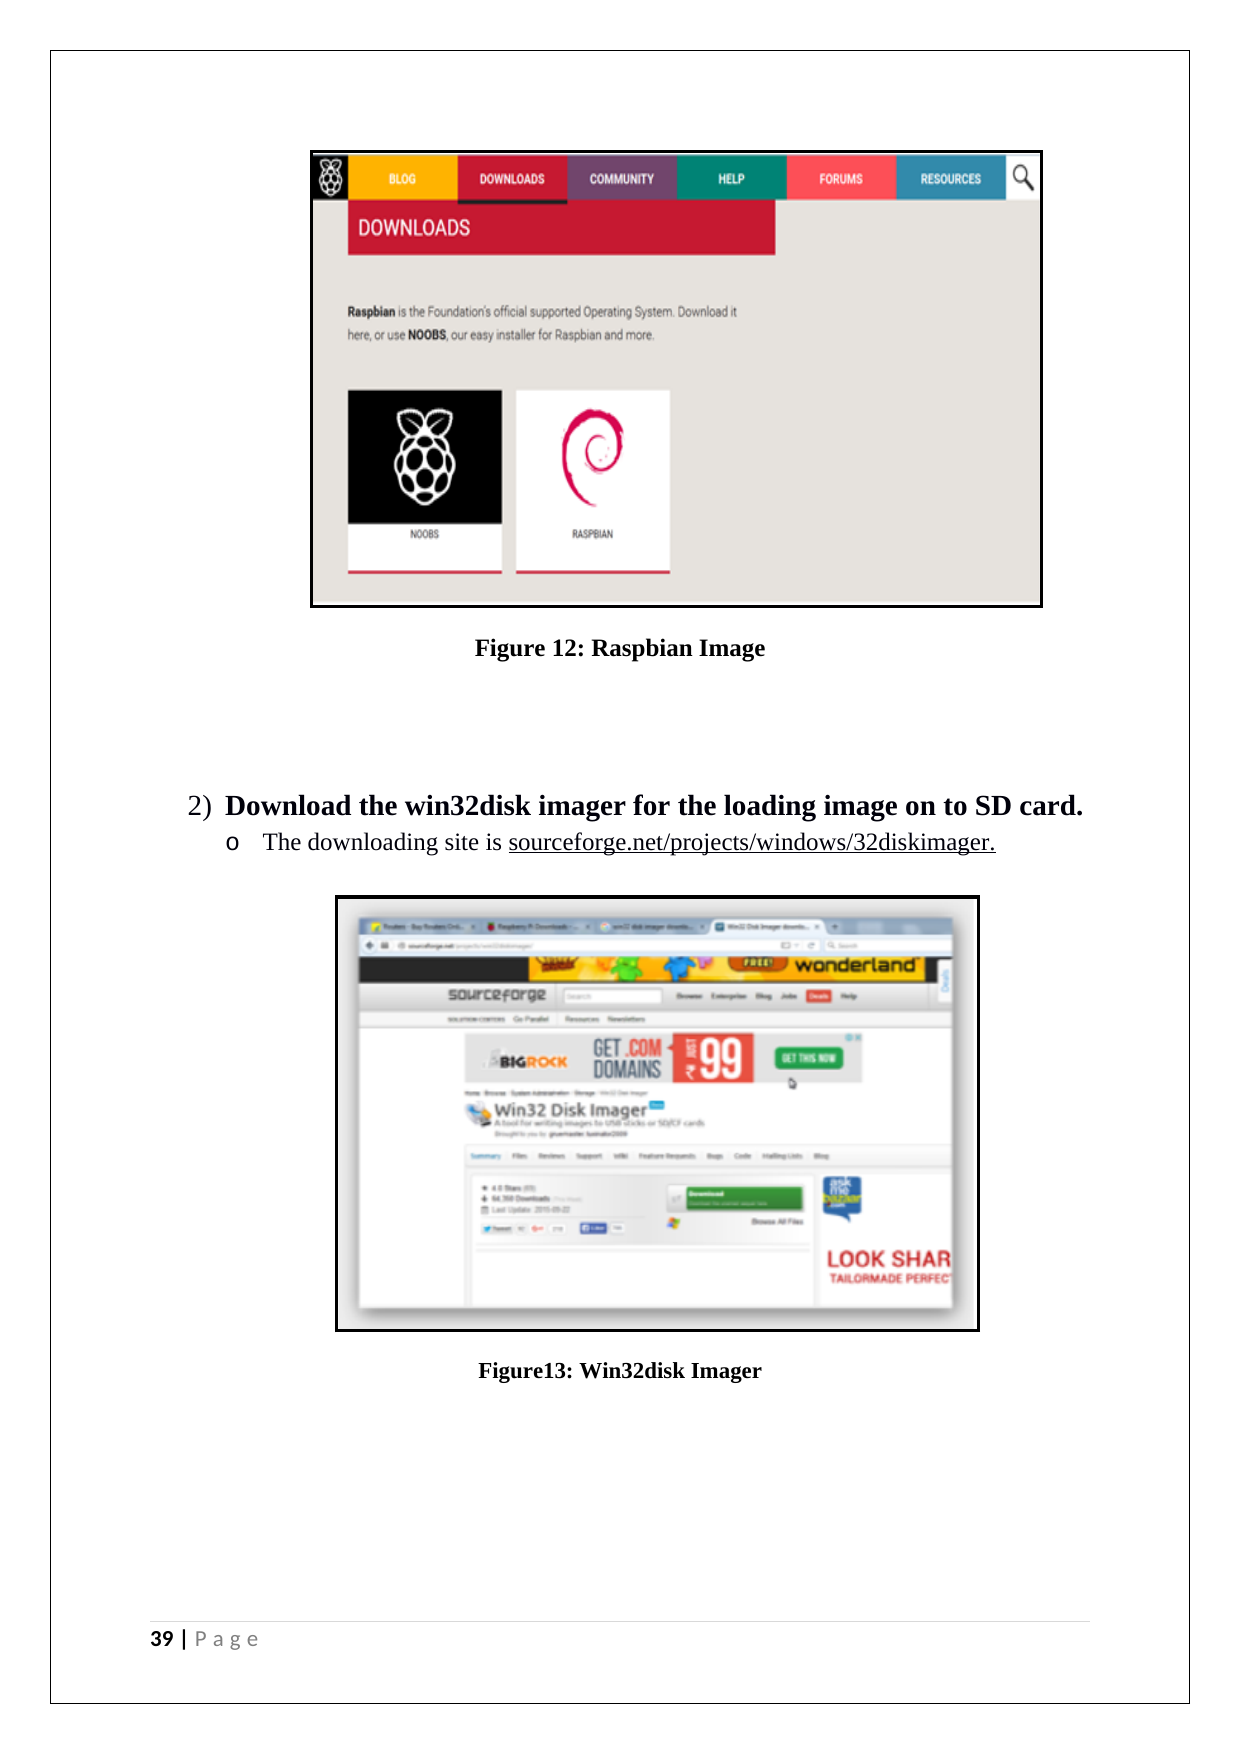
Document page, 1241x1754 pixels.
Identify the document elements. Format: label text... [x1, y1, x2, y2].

list Download the win32disk imager for the loading image on to SD card. [187, 788, 1090, 822]
list The downloading site is sourceforge.net/projects/windows/32diskimager. [225, 827, 1090, 858]
picture [313, 153, 1040, 605]
picture [338, 899, 977, 1329]
text Figure13: Win32disk Imager [150, 1357, 1090, 1384]
text Figure 12: Raspbian Image [150, 633, 1090, 662]
